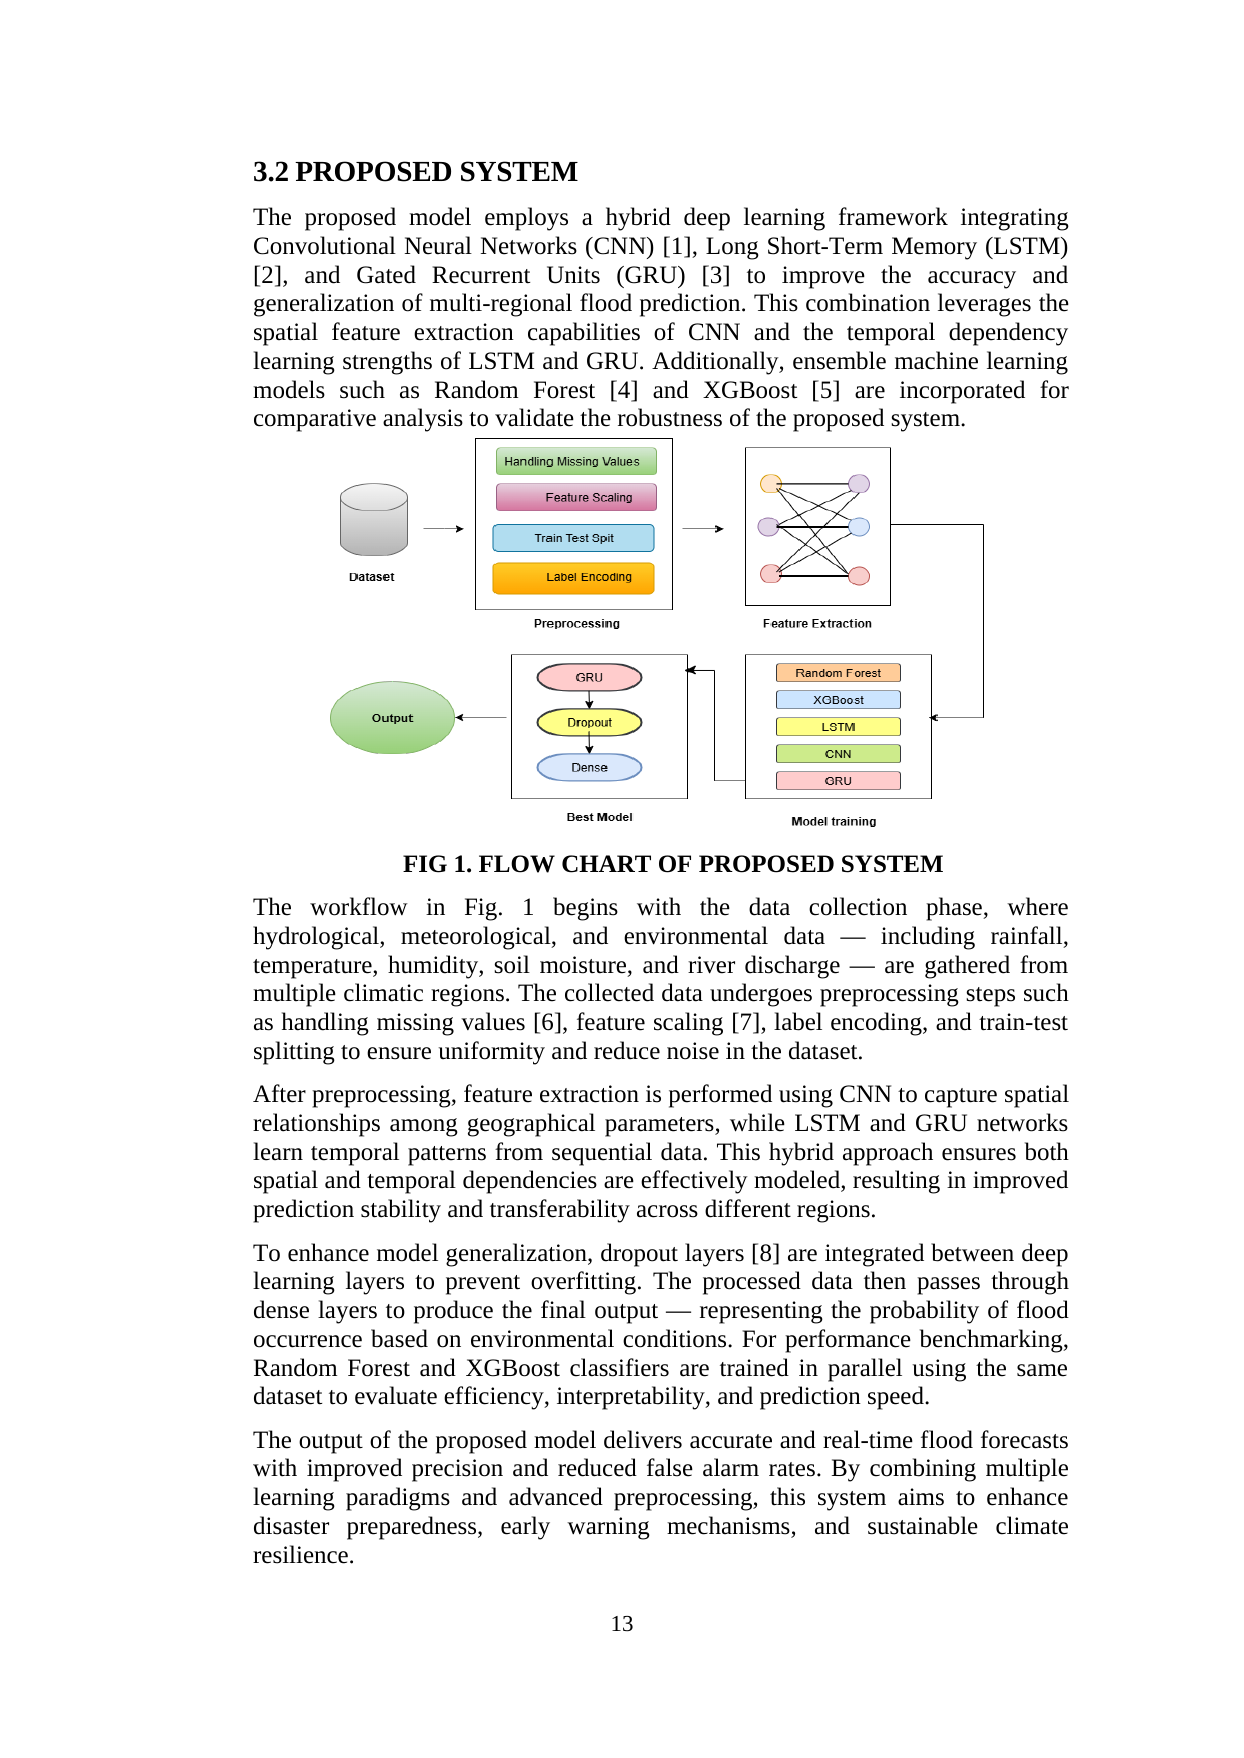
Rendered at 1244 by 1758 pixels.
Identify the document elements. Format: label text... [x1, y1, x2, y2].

subtitle PROPOSED SYSTEM [253, 154, 1069, 188]
picture [330, 438, 993, 835]
subtitle The proposed model employs a hybrid deep learning framework integrating Convolutional Neural Networks (CNN) [1], Long Short-Term Memory (LSTM) [2], and Gated Recurrent Units (GRU) [3] to improve the accuracy and generalization of multi-regional flood prediction. This combination leverages the spatial feature extraction capabilities of CNN and the temporal dependency learning strengths of LSTM and GRU. Additionally, ensemble machine learning models such as Random Forest [4] and XGBoost [5] are incorporated for comparative analysis to validate the robustness of the proposed system. [253, 202, 1069, 432]
subtitle After preprocessing, feature extraction is performed using CNN to capture spatial relationships among geographical parameters, while LSTM and GRU networks learn temporal patterns from sequential data. This hybrid approach ensures both spatial and temporal dependencies are effectively modeled, resulting in improved prediction stability and transferability across different regions. [253, 1079, 1069, 1223]
subtitle The output of the proposed model delivers accurate and real-time flood forecasts with improved precision and reduced false alarm rates. By combining multiple learning paradigms and advanced preprocessing, this system aims to enhance disaster preparedness, early warning mechanisms, and sustainable climate resilience. [253, 1425, 1069, 1568]
subtitle To enhance model generalization, dropout layers [8] are integrated between deep learning layers to prevent overfitting. The processed data then passes through dense layers to produce the final output — representing the probability of flood occurrence based on environmental conditions. For performance benchmarking, Random Forest and XGBoost classifiers are trained in parallel using the same dataset to evaluate efficiency, interpretability, and prediction speed. [253, 1238, 1069, 1410]
subtitle The workflow in Fig. 1 begins with the data collection phase, where hydrological, meteorological, and environmental data — including rainfall, temperature, humidity, soil moisture, and river discharge — are gathered from multiple climatic regions. The collected data undergoes preprocessing steps such as handling missing values [6], feature scaling [7], label encoding, and train-test splitting to ensure uniformity and reduce noise in the dataset. [253, 892, 1069, 1065]
